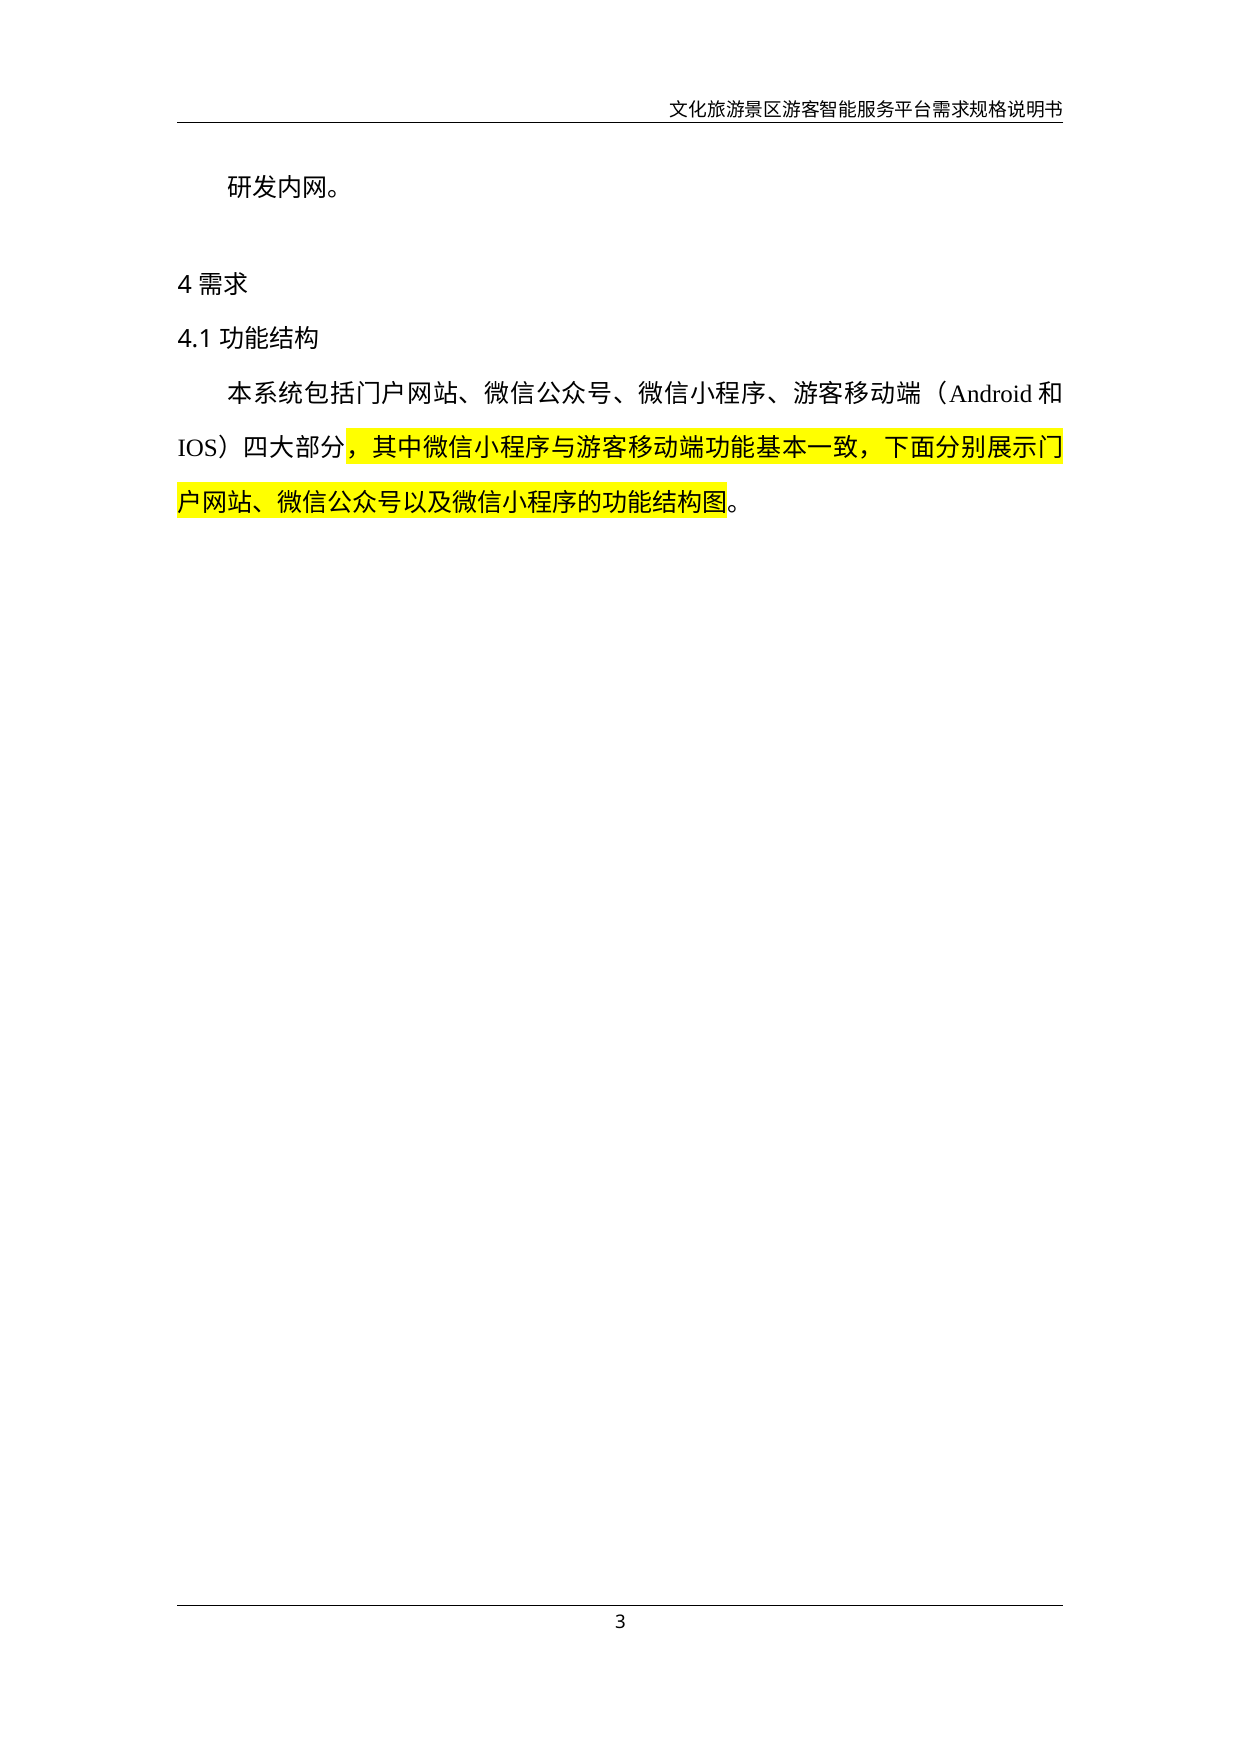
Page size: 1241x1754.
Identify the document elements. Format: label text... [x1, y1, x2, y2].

text 本系统包括门户网站、微信公众号、微信小程序、游客移动端（Android和IOS）四大部分，其中微信小程序与游客移动端功能基本一致，下面分别展示门户网站、微信公众号以及微信小程序的功能结构图。 [177, 373, 1063, 518]
text 需求 [177, 264, 1063, 301]
text 功能结构 [177, 319, 1063, 355]
list 研发内网。 [177, 167, 1063, 203]
